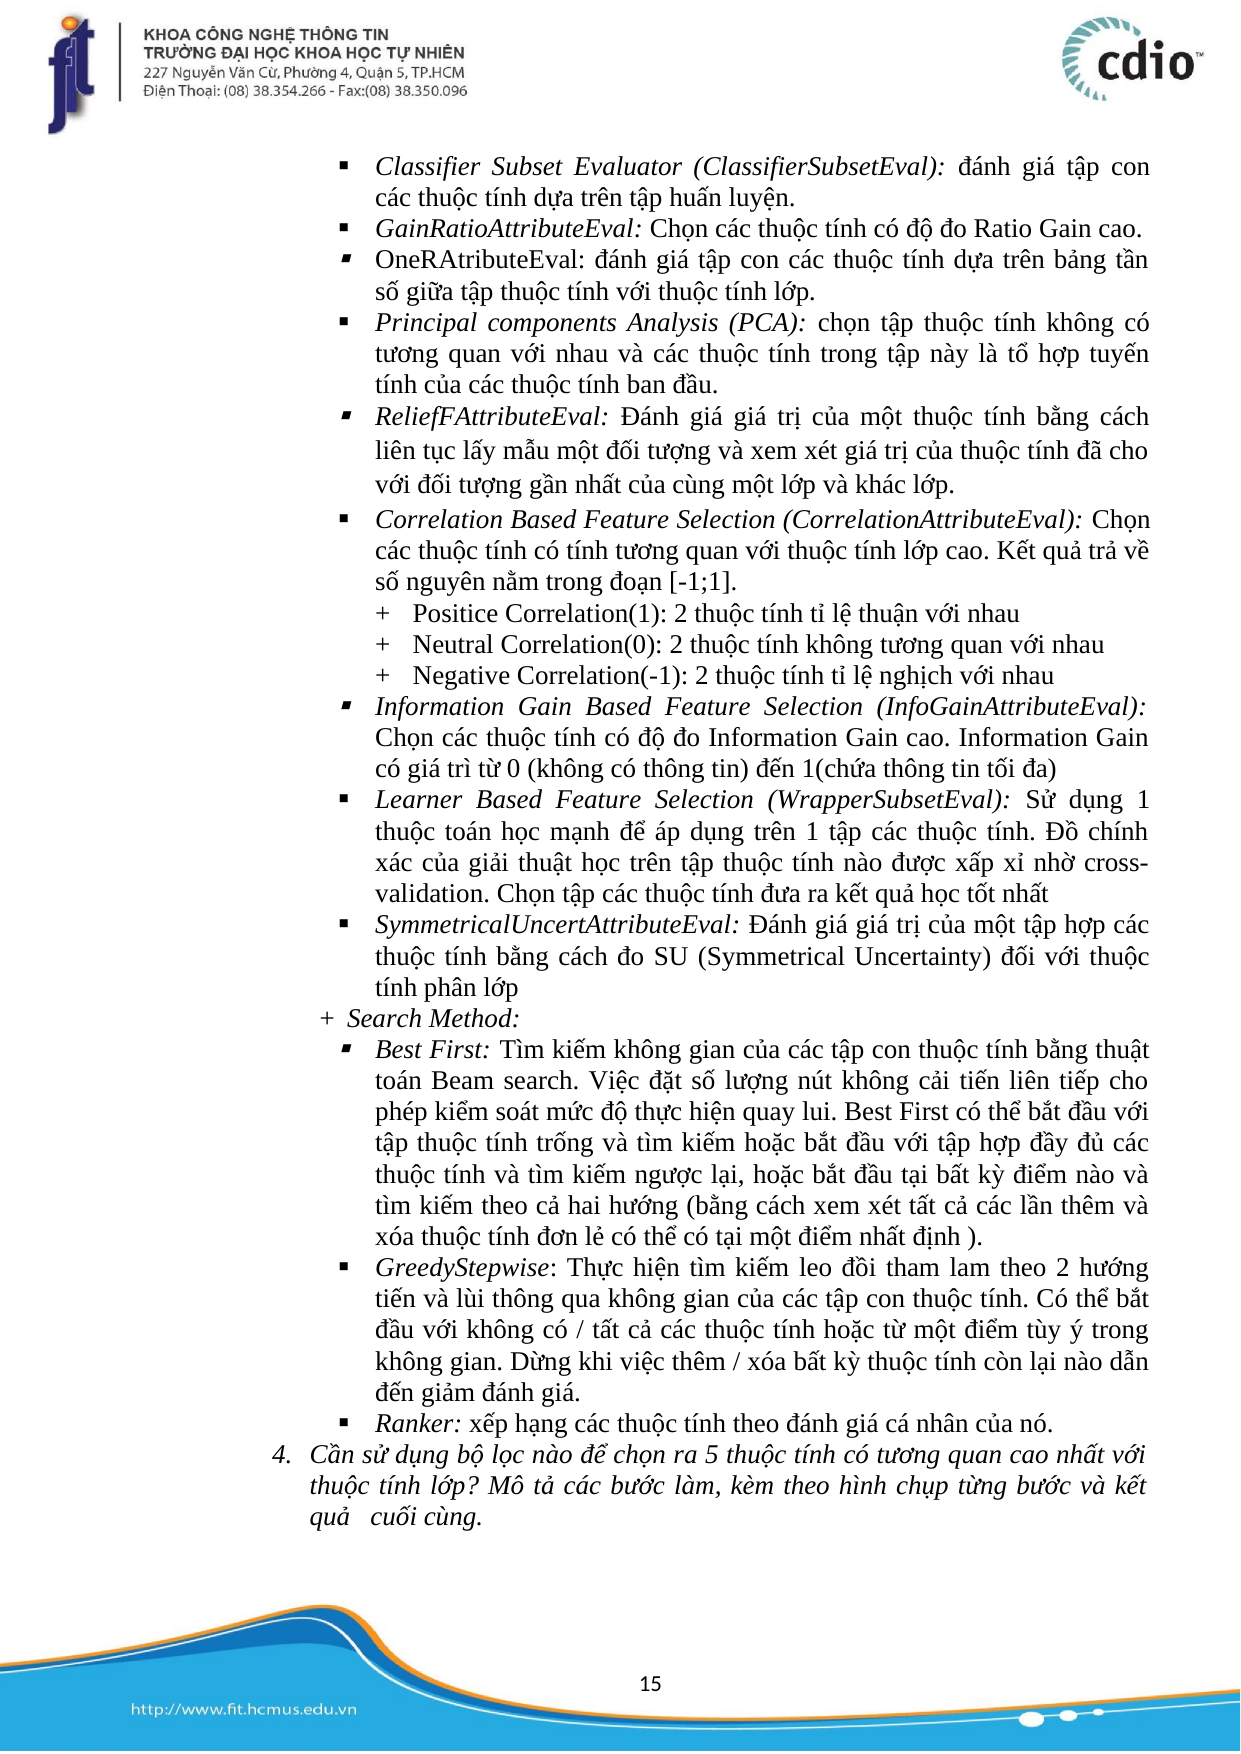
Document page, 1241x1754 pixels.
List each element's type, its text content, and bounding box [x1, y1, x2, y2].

list + Negative Correlation(-1): 2 thuộc tính tỉ lệ nghịch với nhau [375, 659, 1150, 690]
list GreedyStepwise: Thực hiện tìm kiếm leo đồi tham lam theo 2 hướng tiến và lùi thông qua không gian của các tập con thuộc tính. Có thể bắt đầu với không có / tất cả các thuộc tính hoặc từ một điểm tùy ý trong không gian. Dừng khi việc thêm / xóa bất kỳ thuộc tính còn lại nào dẫn đến giảm đánh giá. [337, 1251, 1150, 1407]
list + Neutral Correlation(0): 2 thuộc tính không tương quan với nhau [375, 628, 1150, 659]
list Correlation Based Feature Selection (CorrelationAttributeEval): Chọn các thuộc tính có tính tương quan với thuộc tính lớp cao. Kết quả trả về số nguyên nằm trong đoạn [-1;1]. [337, 503, 1150, 597]
list Cần sử dụng bộ lọc nào để chọn ra 5 thuộc tính có tương quan cao nhất với thuộc tính lớp? Mô tả các bước làm, kèm theo hình chụp từng bước và kết quả cuối cùng. [272, 1438, 1150, 1532]
list OneRAtributeEval: đánh giá tập con các thuộc tính dựa trên bảng tần số giữa tập thuộc tính với thuộc tính lớp. [337, 244, 1150, 306]
list + Positice Correlation(1): 2 thuộc tính tỉ lệ thuận với nhau [375, 597, 1150, 628]
list Classifier Subset Evaluator (ClassifierSubsetEval): đánh giá tập con các thuộc tính dựa trên tập huấn luyện. [337, 150, 1150, 212]
picture [24, 6, 1216, 157]
list Best First: Tìm kiếm không gian của các tập con thuộc tính bằng thuật toán Beam search. Việc đặt số lượng nút không cải tiến liên tiếp cho phép kiểm soát mức độ thực hiện quay lui. Best First có thể bắt đầu với tập thuộc tính trống và tìm kiếm hoặc bắt đầu với tập hợp đầy đủ các thuộc tính và tìm kiếm ngược lại, hoặc bắt đầu tại bất kỳ điểm nào và tìm kiếm theo cả hai hướng (bằng cách xem xét tất cả các lần thêm và xóa thuộc tính đơn lẻ có thể có tại một điểm nhất định ). [337, 1033, 1150, 1251]
list GainRatioAttributeEval: Chọn các thuộc tính có độ đo Ratio Gain cao. [337, 212, 1150, 244]
list Principal components Analysis (PCA): chọn tập thuộc tính không có tương quan với nhau và các thuộc tính trong tập này là tổ hợp tuyến tính của các thuộc tính ban đầu. [337, 306, 1150, 399]
list Learner Based Feature Selection (WrapperSubsetEval): Sử dụng 1 thuộc toán học mạnh để áp dụng trên 1 tập các thuộc tính. Đồ chính xác của giải thuật học trên tập thuộc tính nào được xấp xỉ nhờ cross-validation. Chọn tập các thuộc tính đưa ra kết quả học tốt nhất [337, 784, 1150, 908]
text + Search Method: [318, 1002, 1150, 1033]
list ReliefFAttributeEval: Đánh giá giá trị của một thuộc tính bằng cách liên tục lấy mẫu một đối tượng và xem xét giá trị của thuộc tính đã cho với đối tượng gần nhất của cùng một lớp và khác lớp. [337, 399, 1150, 500]
list Ranker: xếp hạng các thuộc tính theo đánh giá cá nhân của nó. [337, 1407, 1150, 1438]
list Information Gain Based Feature Selection (InfoGainAttributeEval): Chọn các thuộc tính có độ đo Information Gain cao. Information Gain có giá trì từ 0 (không có thông tin) đến 1(chứa thông tin tối đa) [337, 690, 1150, 784]
picture [0, 1601, 1241, 1751]
list SymmetricalUncertAttributeEval: Đánh giá giá trị của một tập hợp các thuộc tính bằng cách đo SU (Symmetrical Uncertainty) đối với thuộc tính phân lớp [337, 908, 1150, 1002]
